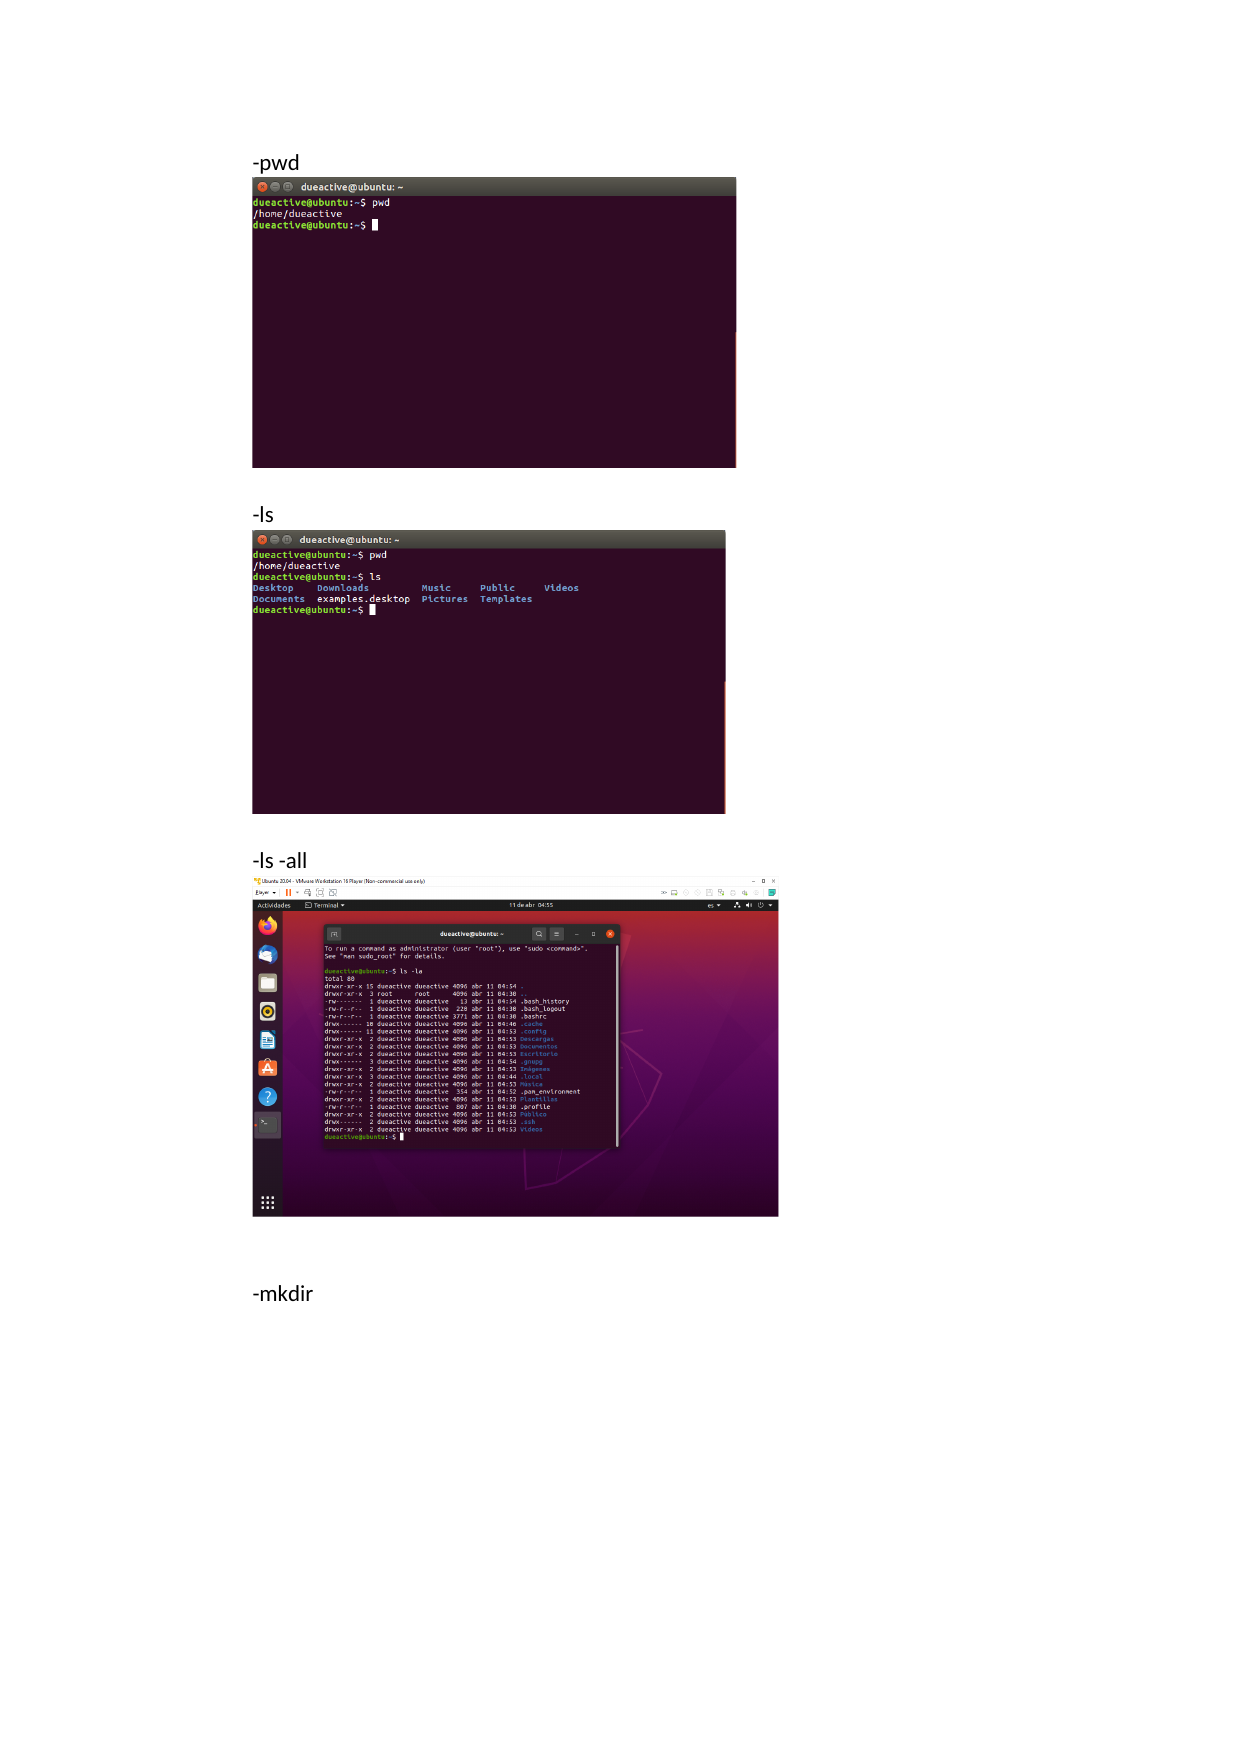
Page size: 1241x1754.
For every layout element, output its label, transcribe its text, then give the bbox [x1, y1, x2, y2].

picture [252, 876, 779, 1217]
list -pwd [252, 148, 1063, 176]
picture [252, 177, 737, 468]
list -ls -all [252, 846, 1063, 874]
list -mkdir [252, 1279, 1063, 1307]
picture [252, 530, 726, 814]
list -ls [252, 500, 1063, 528]
